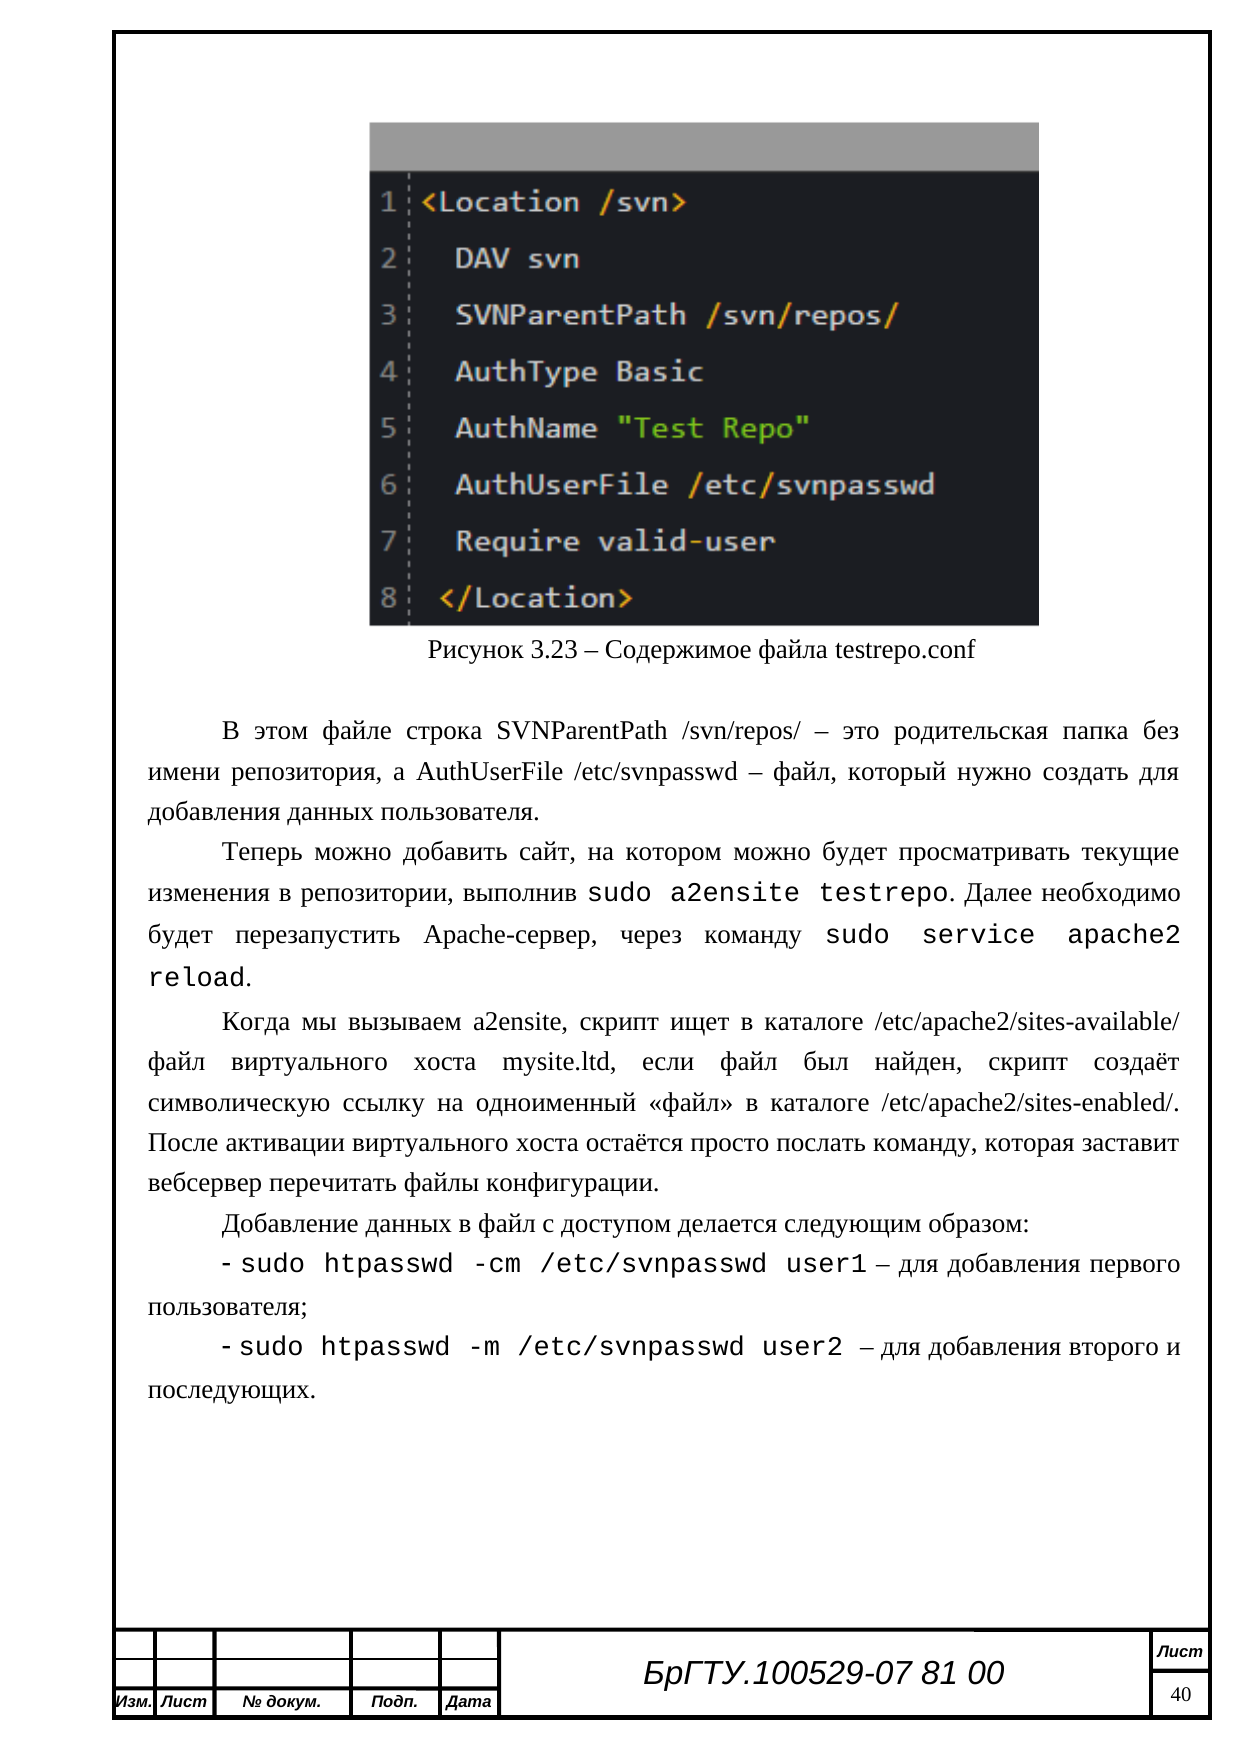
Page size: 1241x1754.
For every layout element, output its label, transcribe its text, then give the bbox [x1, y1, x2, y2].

text Рисунок 3.23 – Содержимое файла testrepo.conf [148, 633, 1181, 664]
text sudo htpasswd -cm /etc/svnpasswd user1 – для добавления первого пользователя; [148, 1247, 1181, 1321]
text В этом файле строка SVNParentPath /svn/repos/ – это родительская папка без имени репозитория, а AuthUserFile /etc/svnpasswd – файл, который нужно создать для добавления данных пользователя. [148, 714, 1181, 826]
text Теперь можно добавить сайт, на котором можно будет просматривать текущие изменения в репозитории, выполнив sudo a2ensite testrepo. Далее необходимо будет перезапустить Apache-сервер, через команду sudo service apache2 reload. [148, 836, 1181, 995]
text sudo htpasswd -m /etc/svnpasswd user2 – для добавления второго и последующих. [148, 1330, 1181, 1404]
text Когда мы вызываем a2ensite, скрипт ищет в каталоге /etc/apache2/sites-available/ файл виртуального хоста mysite.ltd, если файл был найден, скрипт создаёт символическую ссылку на одноименный «файл» в каталоге /etc/apache2/sites-enabled/. После активации виртуального хоста остаётся просто послать команду, которая заставит вебсервер перечитать файлы конфигурации. [148, 1005, 1181, 1198]
picture [363, 88, 1039, 627]
text Добавление данных в файл с доступом делается следующим образом: [148, 1207, 1181, 1238]
